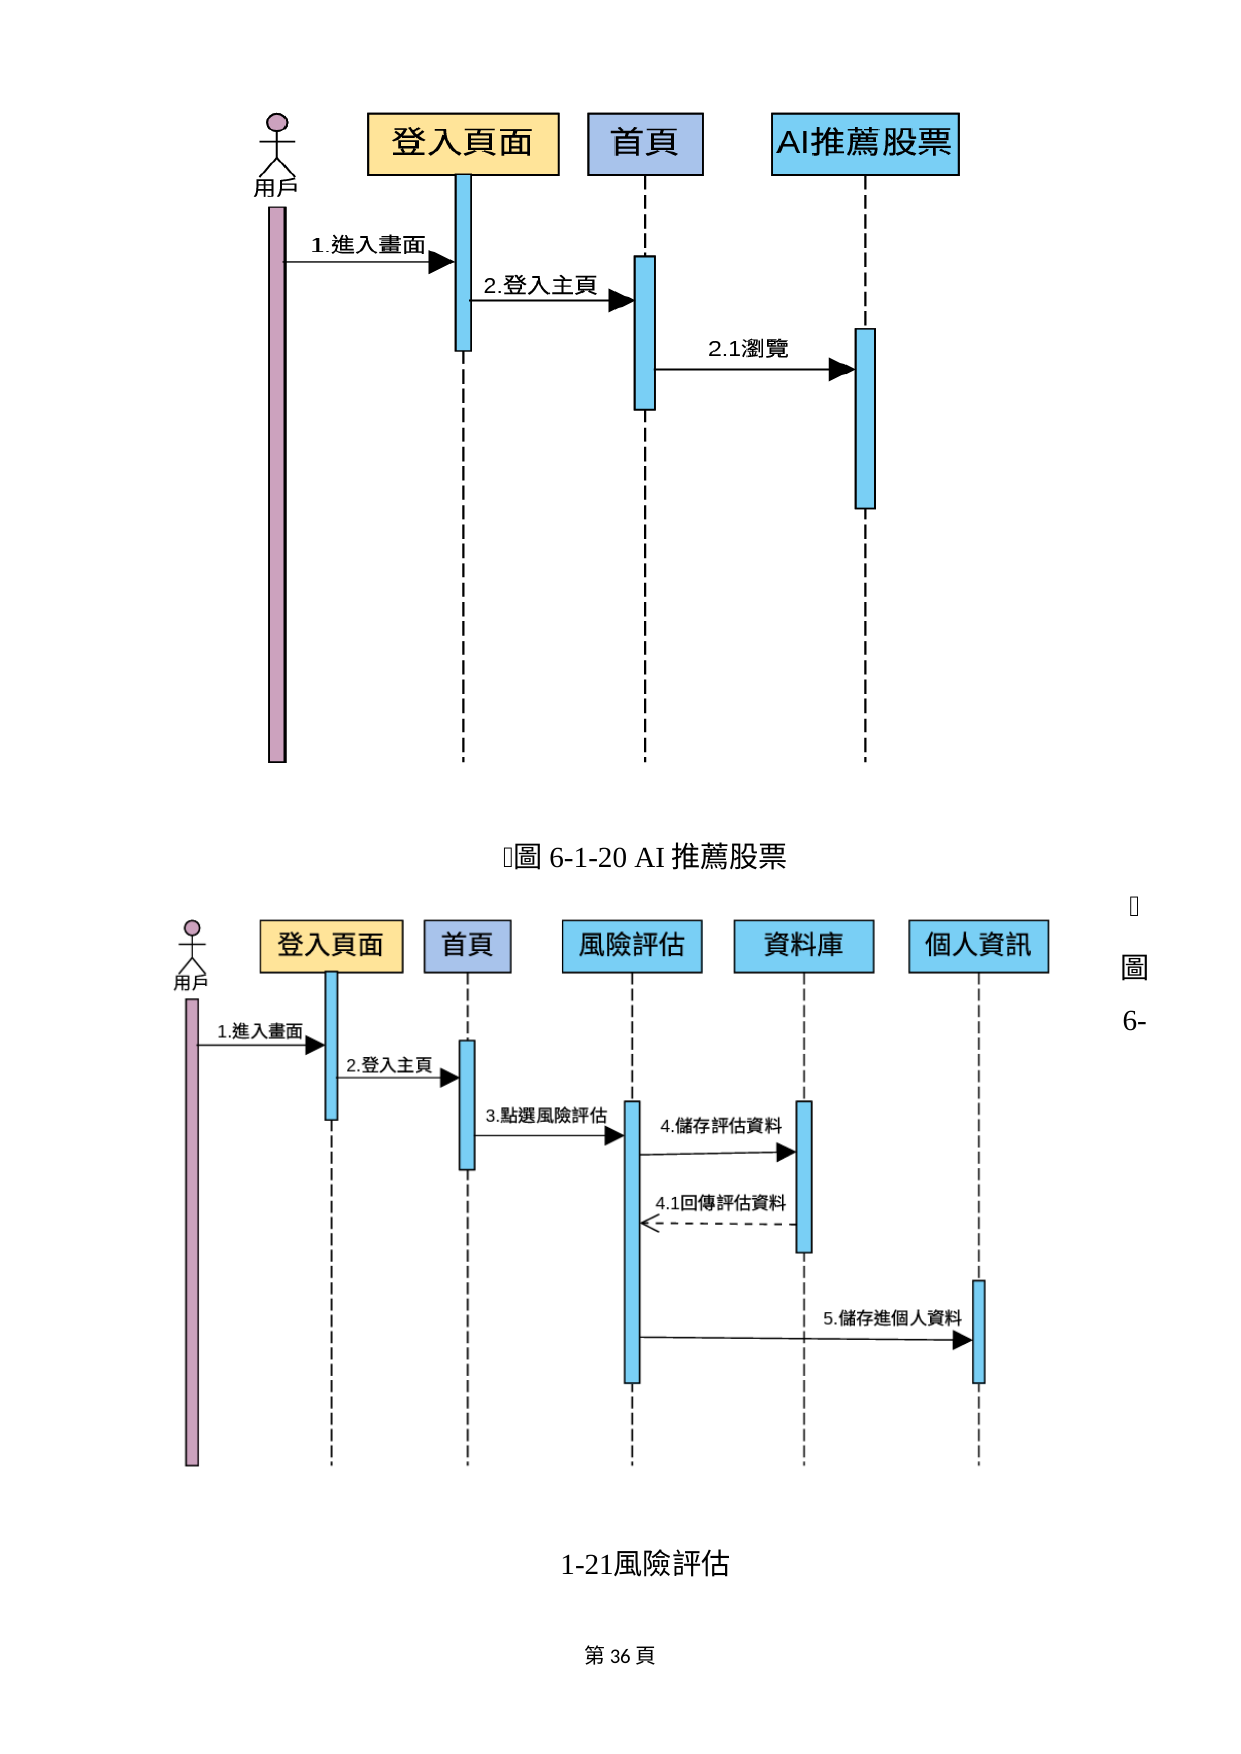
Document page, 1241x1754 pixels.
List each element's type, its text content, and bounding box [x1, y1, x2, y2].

picture [169, 887, 1099, 1536]
picture [240, 102, 1001, 808]
